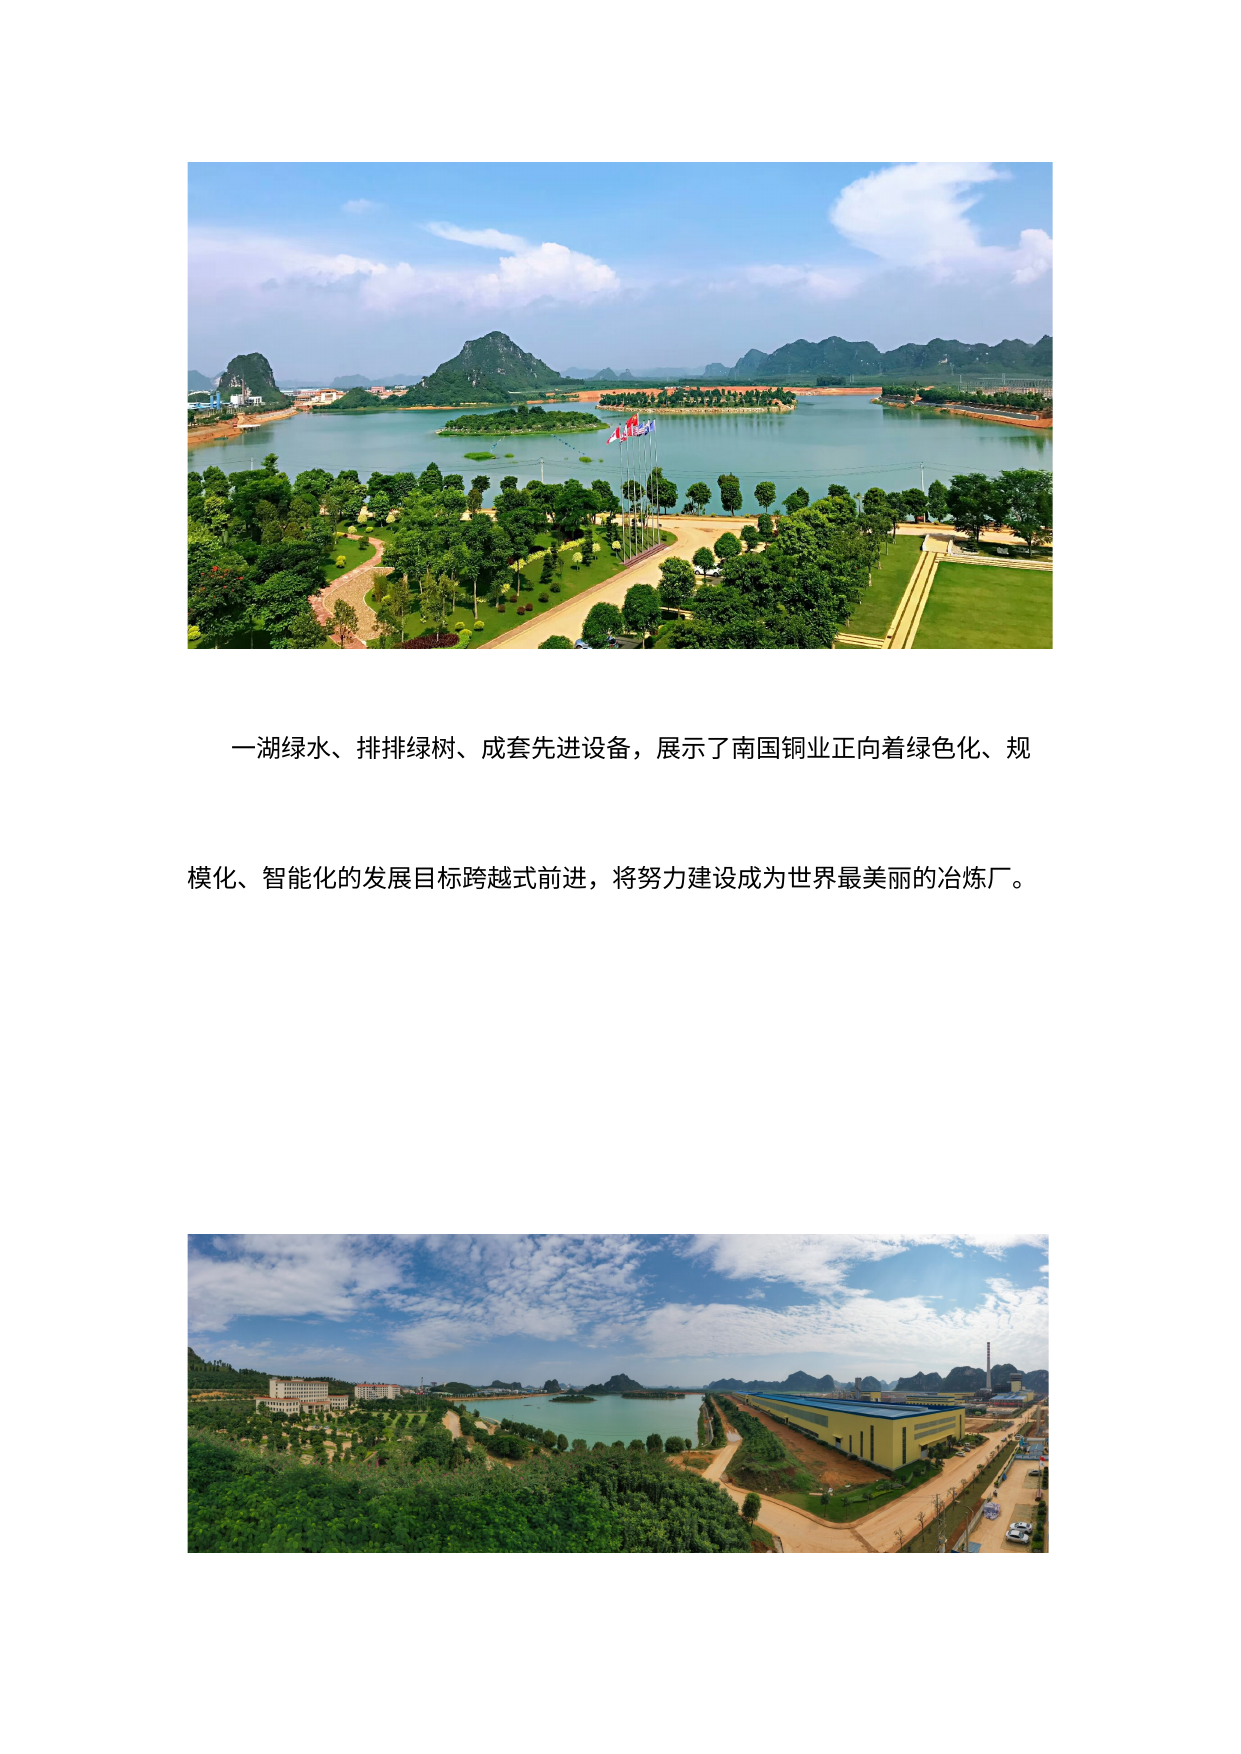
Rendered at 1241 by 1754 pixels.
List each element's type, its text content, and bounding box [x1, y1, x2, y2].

picture [187, 162, 1053, 649]
picture [187, 1234, 1049, 1553]
